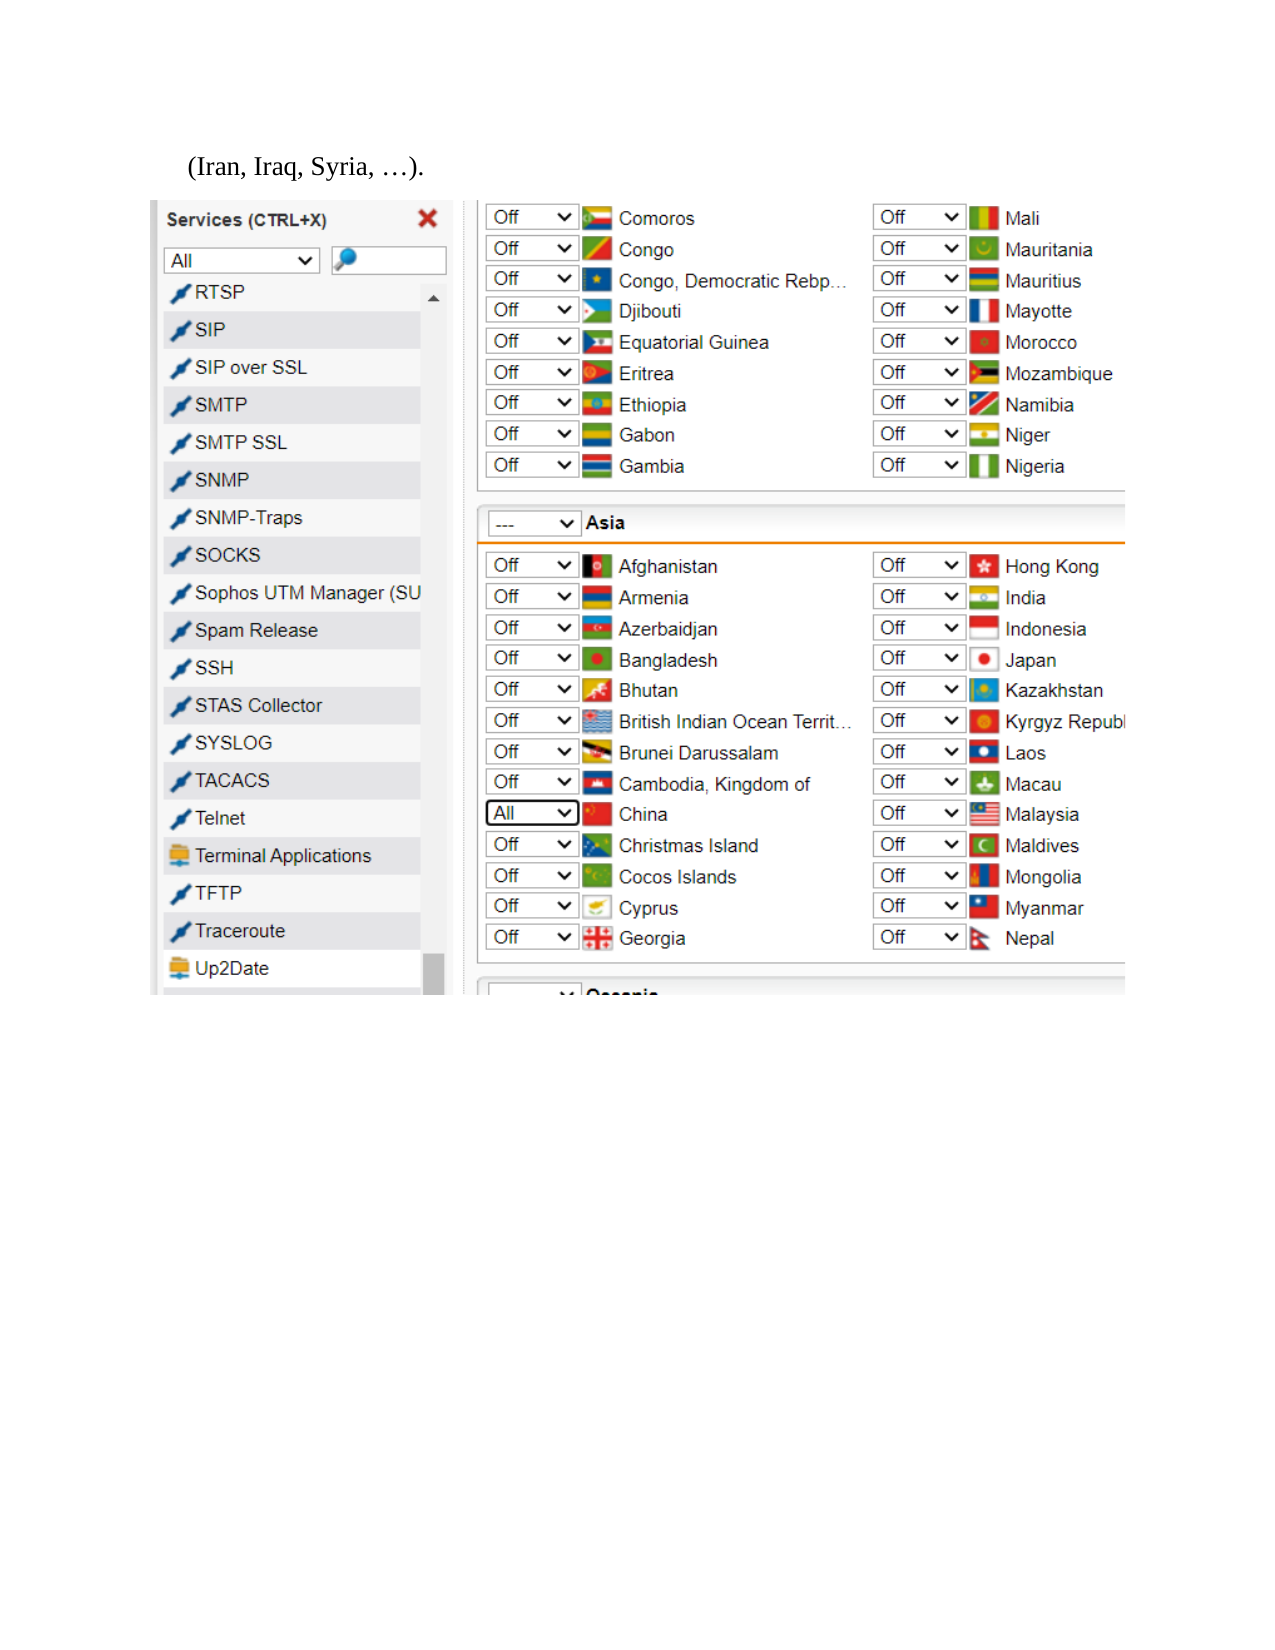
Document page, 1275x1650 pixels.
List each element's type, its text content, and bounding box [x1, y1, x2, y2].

text (Iran, Iraq, Syria, …). [187, 150, 1125, 181]
picture [150, 200, 1125, 995]
